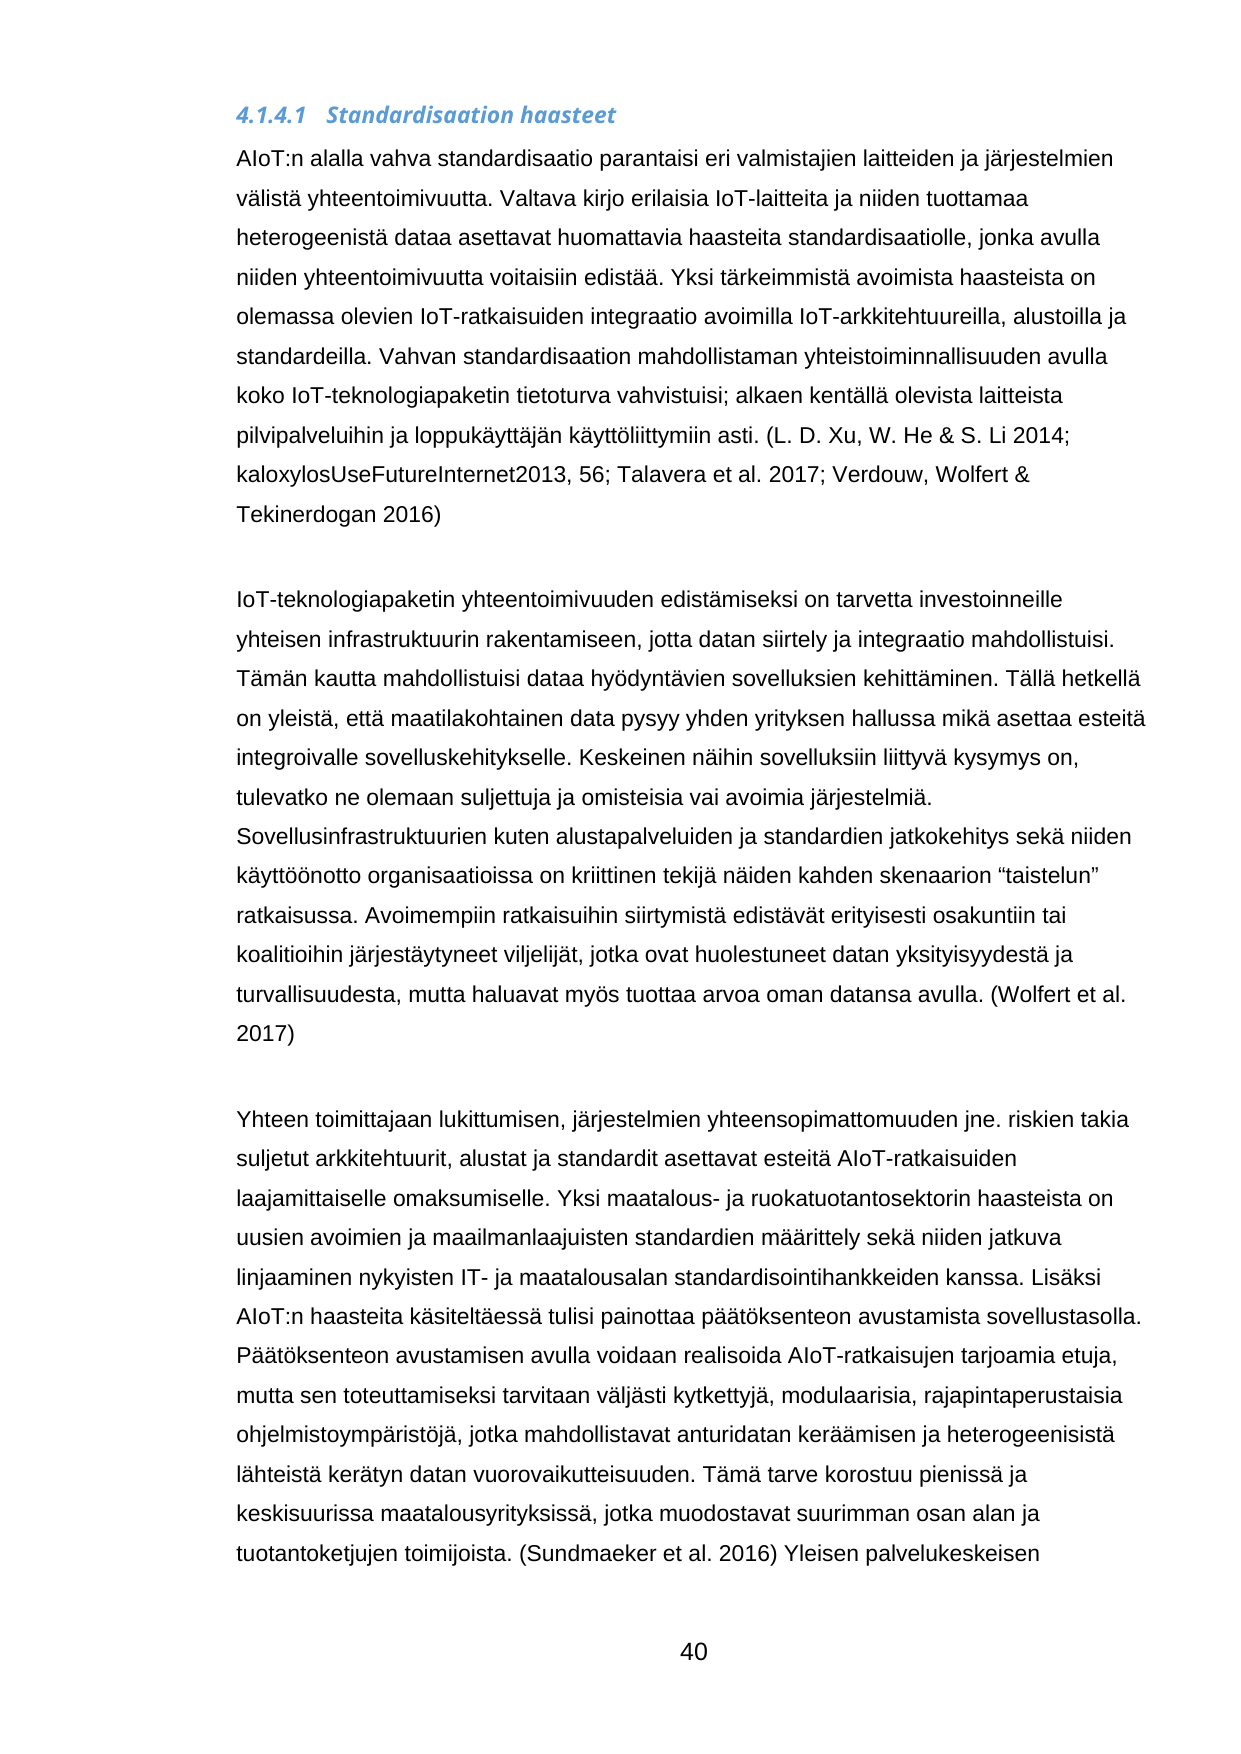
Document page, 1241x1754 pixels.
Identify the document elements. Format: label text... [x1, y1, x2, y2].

text AIoT:n alalla vahva standardisaatio parantaisi eri valmistajien laitteiden ja järjestelmien välistä yhteentoimivuutta. Valtava kirjo erilaisia IoT-laitteita ja niiden tuottamaa heterogeenistä dataa asettavat huomattavia haasteita standardisaatiolle, jonka avulla niiden yhteentoimivuutta voitaisiin edistää. Yksi tärkeimmistä avoimista haasteista on olemassa olevien IoT-ratkaisuiden integraatio avoimilla IoT-arkkitehtuureilla, alustoilla ja standardeilla. Vahvan standardisaation mahdollistaman yhteistoiminnallisuuden avulla koko IoT-teknologiapaketin tietoturva vahvistuisi; alkaen kentällä olevista laitteista pilvipalveluihin ja loppukäyttäjän käyttöliittymiin asti. (L. D. Xu, W. He & S. Li 2014; kaloxylosUseFutureInternet2013, 56; Talavera et al. 2017; Verdouw, Wolfert & Tekinerdogan 2016) [236, 145, 1152, 527]
text IoT-teknologiapaketin yhteentoimivuuden edistämiseksi on tarvetta investoinneille yhteisen infrastruktuurin rakentamiseen, jotta datan siirtely ja integraatio mahdollistuisi. Tämän kautta mahdollistuisi dataa hyödyntävien sovelluksien kehittäminen. Tällä hetkellä on yleistä, että maatilakohtainen data pysyy yhden yrityksen hallussa mikä asettaa esteitä integroivalle sovelluskehitykselle. Keskeinen näihin sovelluksiin liittyvä kysymys on, tulevatko ne olemaan suljettuja ja omisteisia vai avoimia järjestelmiä. Sovellusinfrastruktuurien kuten alustapalveluiden ja standardien jatkokehitys sekä niiden käyttöönotto organisaatioissa on kriittinen tekijä näiden kahden skenaarion “taistelun” ratkaisussa. Avoimempiin ratkaisuihin siirtymistä edistävät erityisesti osakuntiin tai koalitioihin järjestäytyneet viljelijät, jotka ovat huolestuneet datan yksityisyydestä ja turvallisuudesta, mutta haluavat myös tuottaa arvoa oman datansa avulla. (Wolfert et al. 2017) [236, 586, 1152, 1047]
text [236, 1106, 1152, 1566]
subtitle Standardisaation haasteet [236, 98, 1152, 130]
